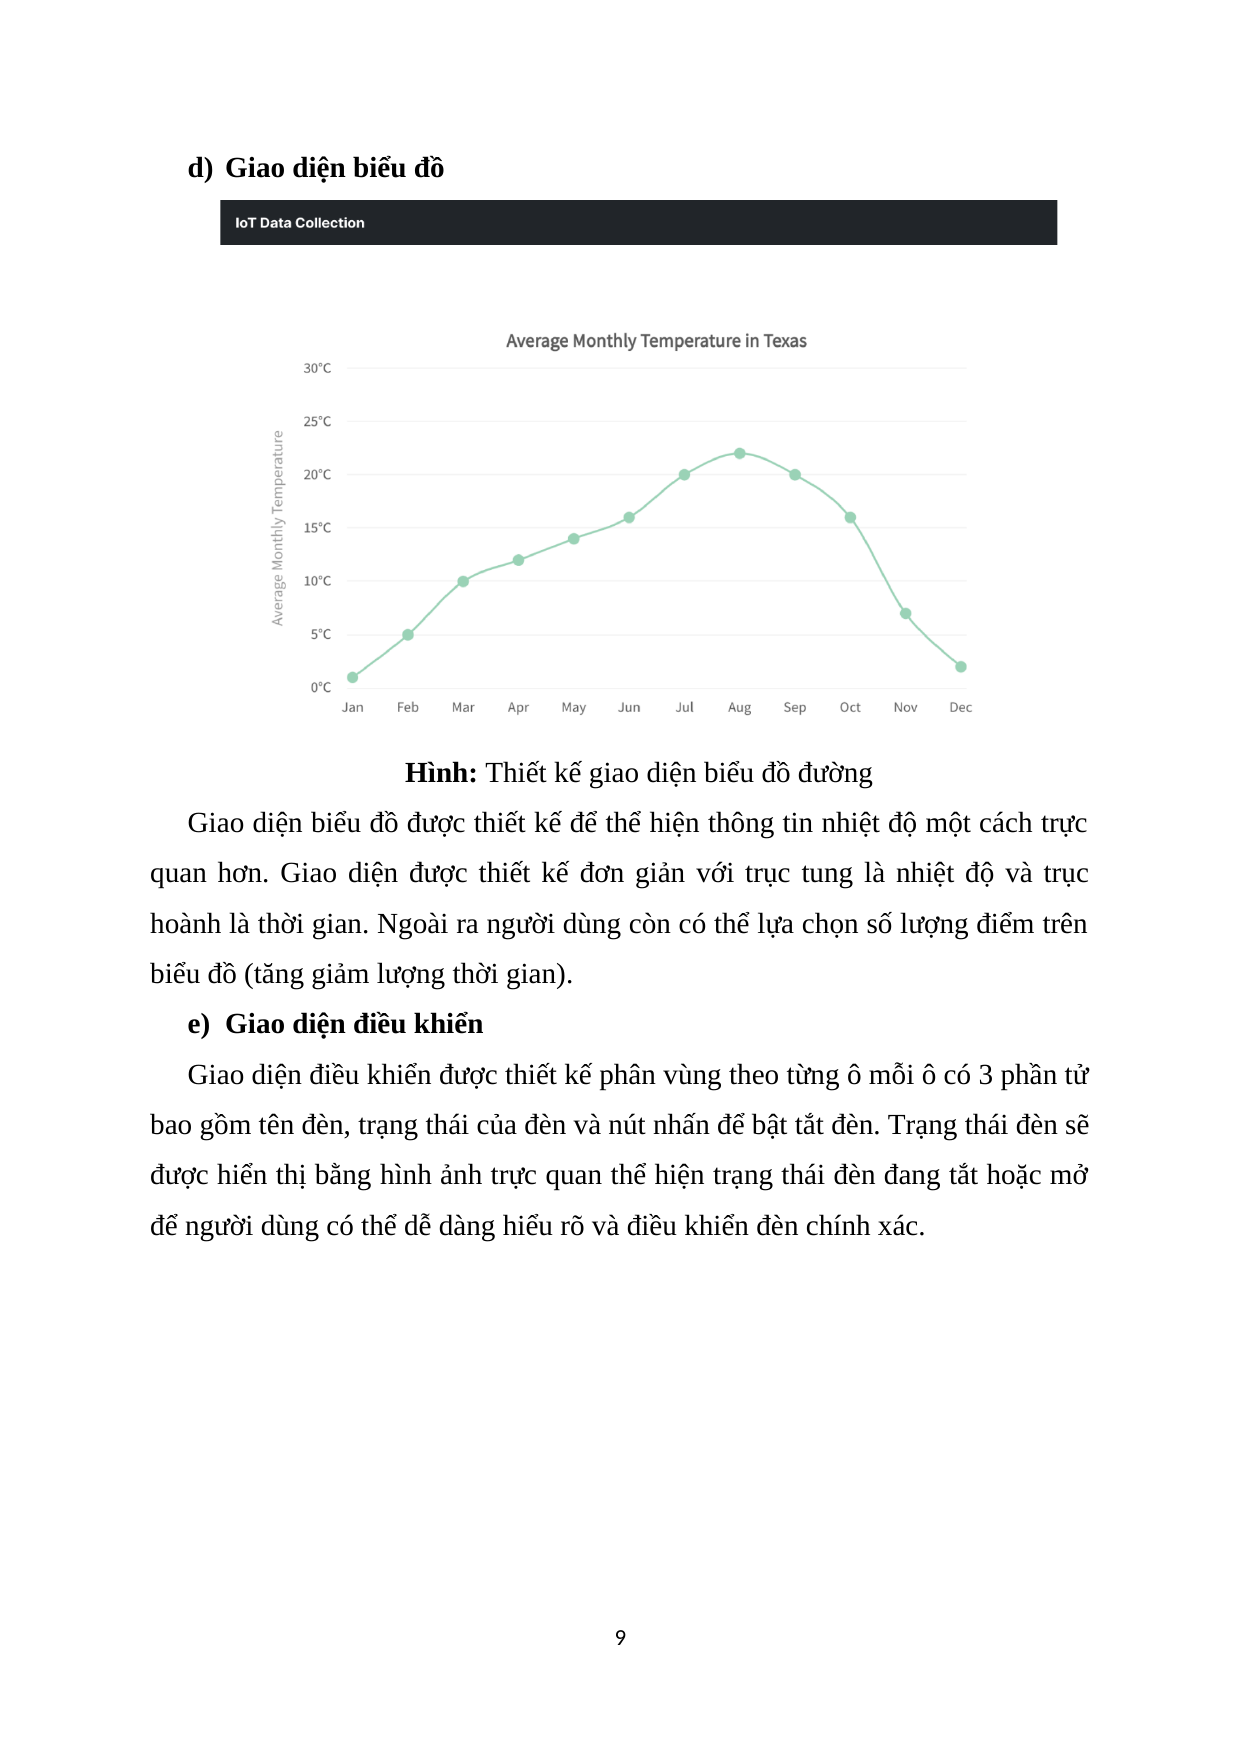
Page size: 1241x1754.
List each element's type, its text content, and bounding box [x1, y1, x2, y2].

list Giao diện điều khiển [187, 1006, 1090, 1040]
picture [220, 200, 1058, 741]
text Giao diện biểu đồ được thiết kế để thể hiện thông tin nhiệt độ một cách trực quan hơn. Giao diện được thiết kế đơn giản với trục tung là nhiệt độ và trục hoành là thời gian. Ngoài ra người dùng còn có thể lựa chọn số lượng điểm trên biểu đồ (tăng giảm lượng thời gian). [150, 805, 1090, 990]
text Giao diện điều khiển được thiết kế phân vùng theo từng ô mỗi ô có 3 phần tử bao gồm tên đèn, trạng thái của đèn và nút nhấn để bật tắt đèn. Trạng thái đèn sẽ được hiển thị bằng hình ảnh trực quan thể hiện trạng thái đèn đang tắt hoặc mở để người dùng có thể dễ dàng hiểu rõ và điều khiển đèn chính xác. [150, 1057, 1090, 1241]
text Hình: Thiết kế giao diện biểu đồ đường [187, 755, 1090, 788]
list Giao diện biểu đồ [187, 150, 1090, 183]
